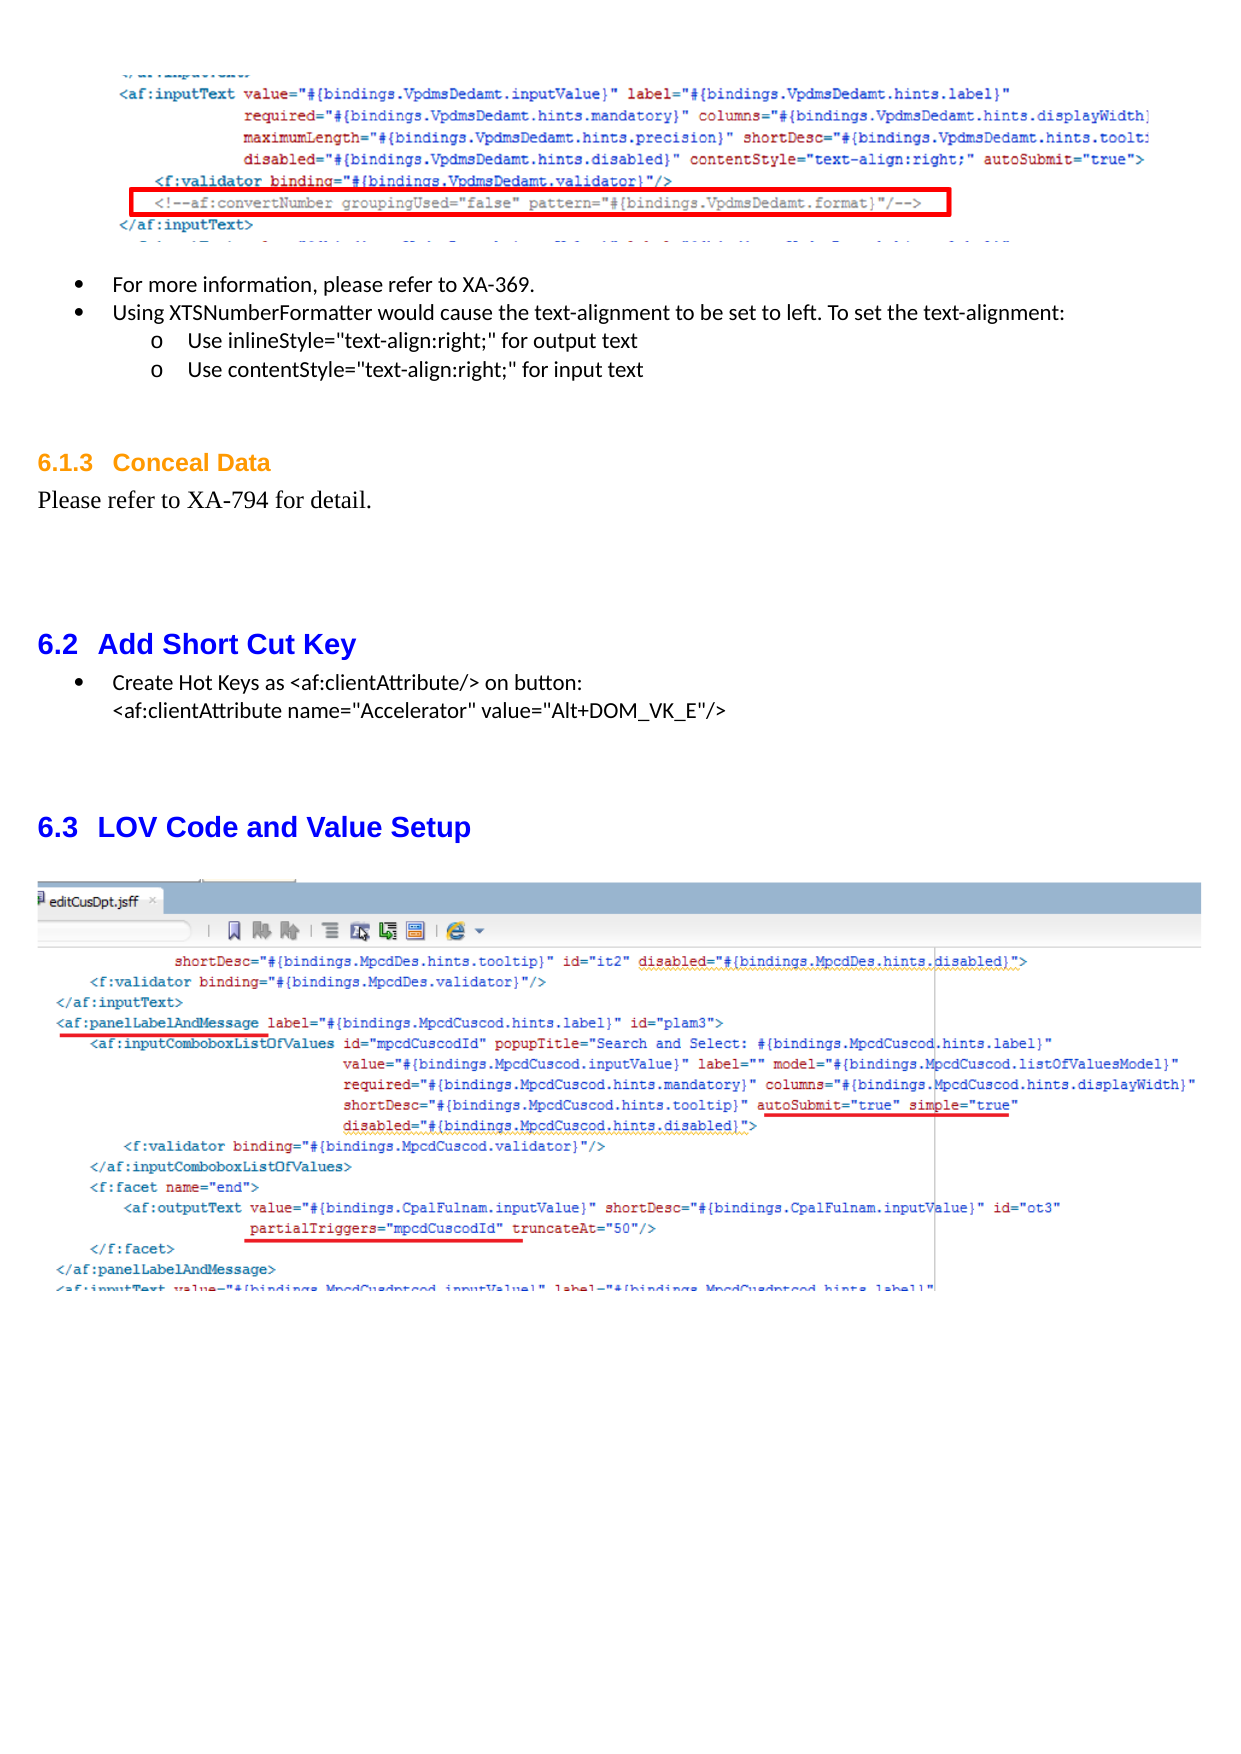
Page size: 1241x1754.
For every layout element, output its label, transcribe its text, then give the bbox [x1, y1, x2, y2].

list Using XTSNumberFormatter would cause the text-alignment to be set to left. To set the text-alignment: [75, 298, 1203, 326]
picture [37, 879, 1202, 1291]
text Please refer to XA-794 for detail. [37, 485, 1203, 513]
subtitle 6.1.3 Conceal Data [37, 448, 1203, 476]
subtitle 6.3 LOV Code and Value Setup [37, 810, 1203, 843]
list For more information, please refer to XA-369. [75, 270, 1203, 298]
picture [112, 75, 1149, 242]
subtitle 6.2 Add Short Cut Key [37, 627, 1203, 660]
list Use inlineStyle="text-align:right;" for output text [150, 326, 1203, 355]
list Create Hot Keys as <af:clientAttribute/> on button: <af:clientAttribute name="Accelerator" value="Alt+DOM_VK_E"/> [75, 668, 1203, 724]
list Use contentStyle="text-align:right;" for input text [150, 355, 1203, 384]
